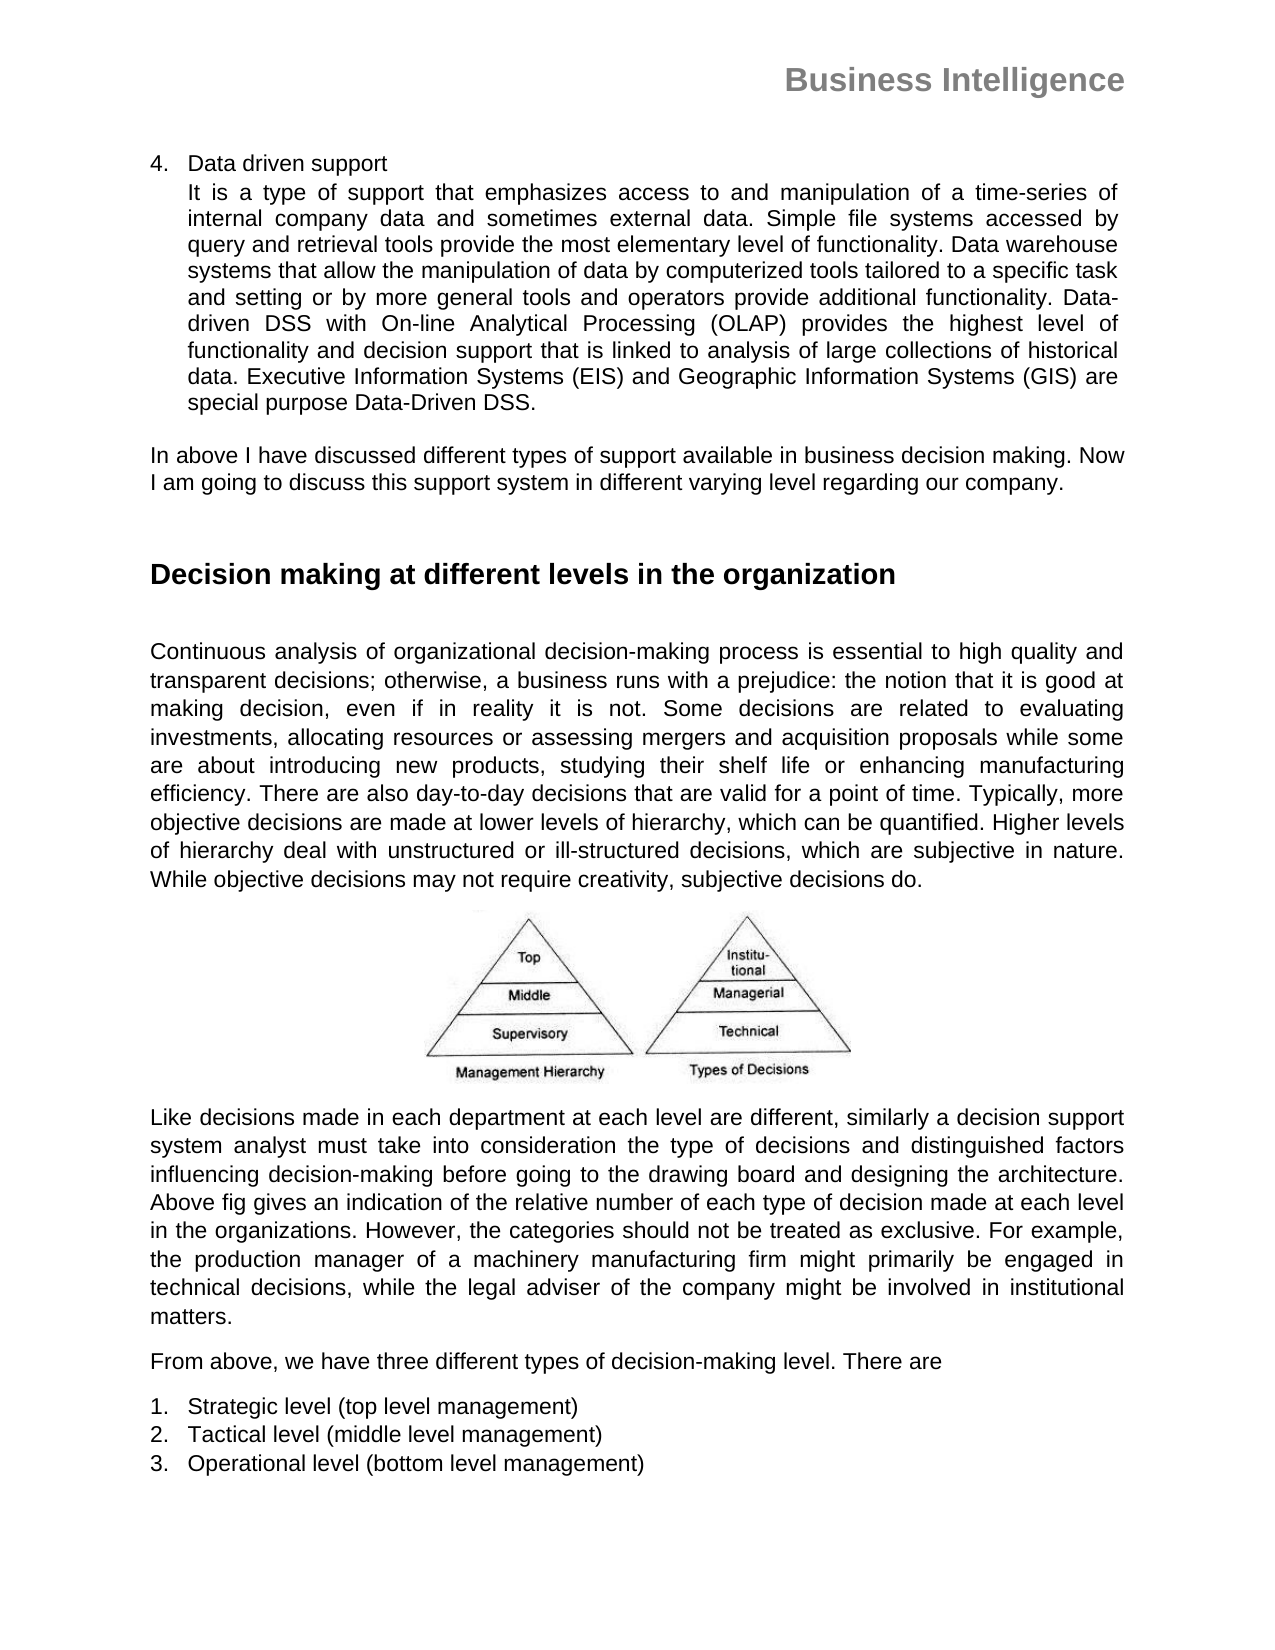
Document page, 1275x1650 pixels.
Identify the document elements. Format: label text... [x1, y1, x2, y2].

list It is a type of support that emphasizes access to and manipulation of a time-series of internal company data and sometimes external data. Simple file systems accessed by query and retrieval tools provide the most elementary level of functionality. Data warehouse systems that allow the manipulation of data by computerized tools tailored to a specific task and setting or by more general tools and operators provide additional functionality. Data-driven DSS with On-line Analytical Processing (OLAP) provides the highest level of functionality and decision support that is linked to analysis of large collections of historical data. Executive Information Systems (EIS) and Geographic Information Systems (GIS) are special purpose Data-Driven DSS. [187, 178, 1119, 416]
text Continuous analysis of organizational decision-making process is essential to high quality and transparent decisions; otherwise, a business runs with a prejudice: the notion that it is good at making decision, even if in reality it is not. Some decisions are related to evaluating investments, allocating resources or assessing mergers and acquisition proposals while some are about introducing new products, studying their shelf life or enhancing manufacturing efficiency. There are also day-to-day decisions that are valid for a point of time. Typically, more objective decisions are made at lower levels of hierarchy, which can be quantified. Higher levels of hierarchy deal with unstructured or ill-structured decisions, which are subjective in nature. While objective decisions may not require creativity, subjective decisions do. [150, 638, 1125, 892]
list Strategic level (top level management) [150, 1393, 1125, 1419]
list Tactical level (middle level management) [150, 1421, 1125, 1448]
text From above, we have three different types of decision-making level. There are [150, 1348, 1125, 1374]
list Operational level (bottom level management) [150, 1450, 1125, 1476]
list Data driven support [150, 150, 1125, 176]
subtitle Decision making at different levels in the organization [150, 557, 1125, 590]
text Like decisions made in each department at each level are different, similarly a decision support system analyst must take into consideration the type of decisions and distinguished factors influencing decision-making before going to the drawing board and designing the architecture. Above fig gives an indication of the relative number of each type of decision made at each level in the organizations. However, the categories should not be treated as exclusive. For example, the production manager of a machinery manufacturing firm might primarily be engaged in technical decisions, while the legal adviser of the company might be involved in institutional matters. [150, 1104, 1125, 1329]
text In above I have discussed different types of support available in business decision making. Now I am going to discuss this support system in different varying level regarding our company. [150, 442, 1125, 495]
